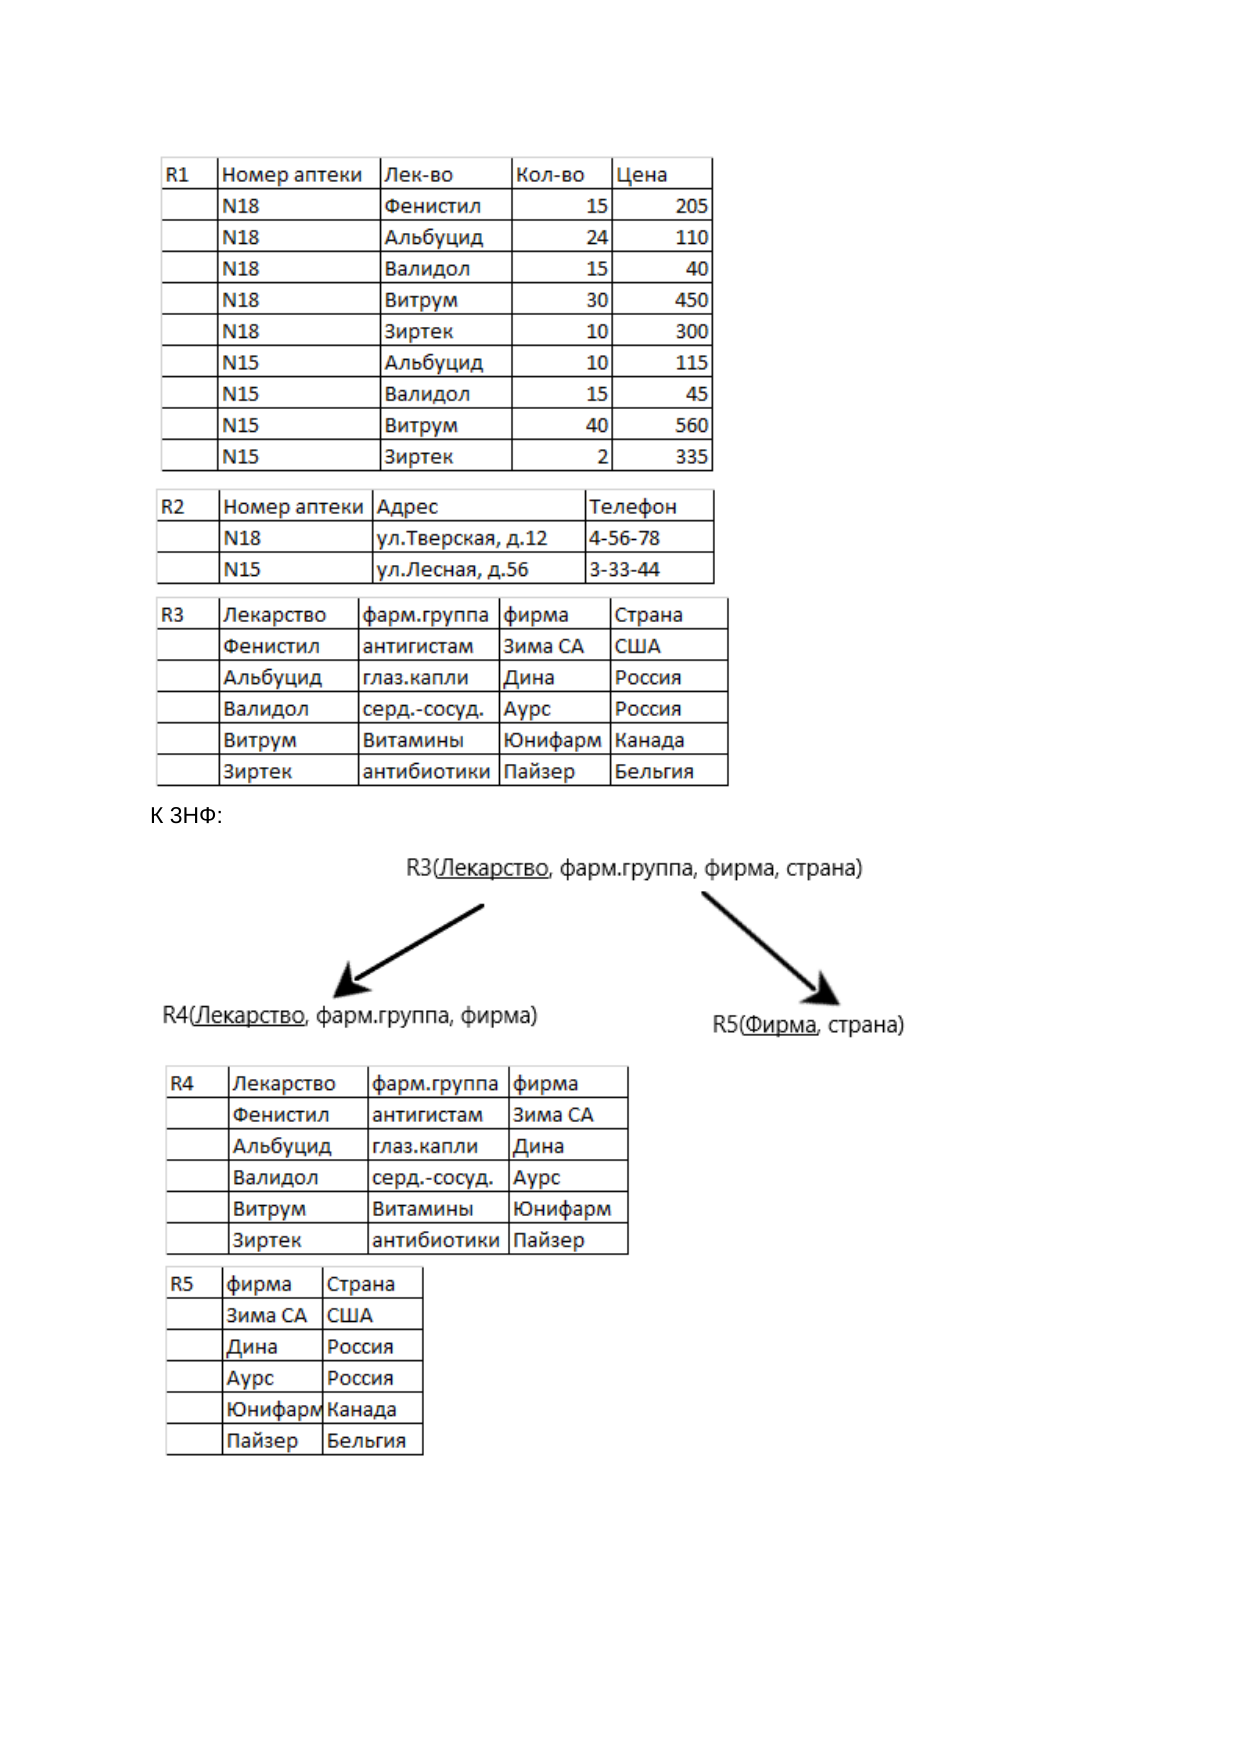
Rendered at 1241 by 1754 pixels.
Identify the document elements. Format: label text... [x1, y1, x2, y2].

text К 3НФ: [150, 802, 1090, 829]
picture [150, 832, 958, 1050]
picture [150, 150, 740, 799]
picture [150, 1053, 650, 1473]
